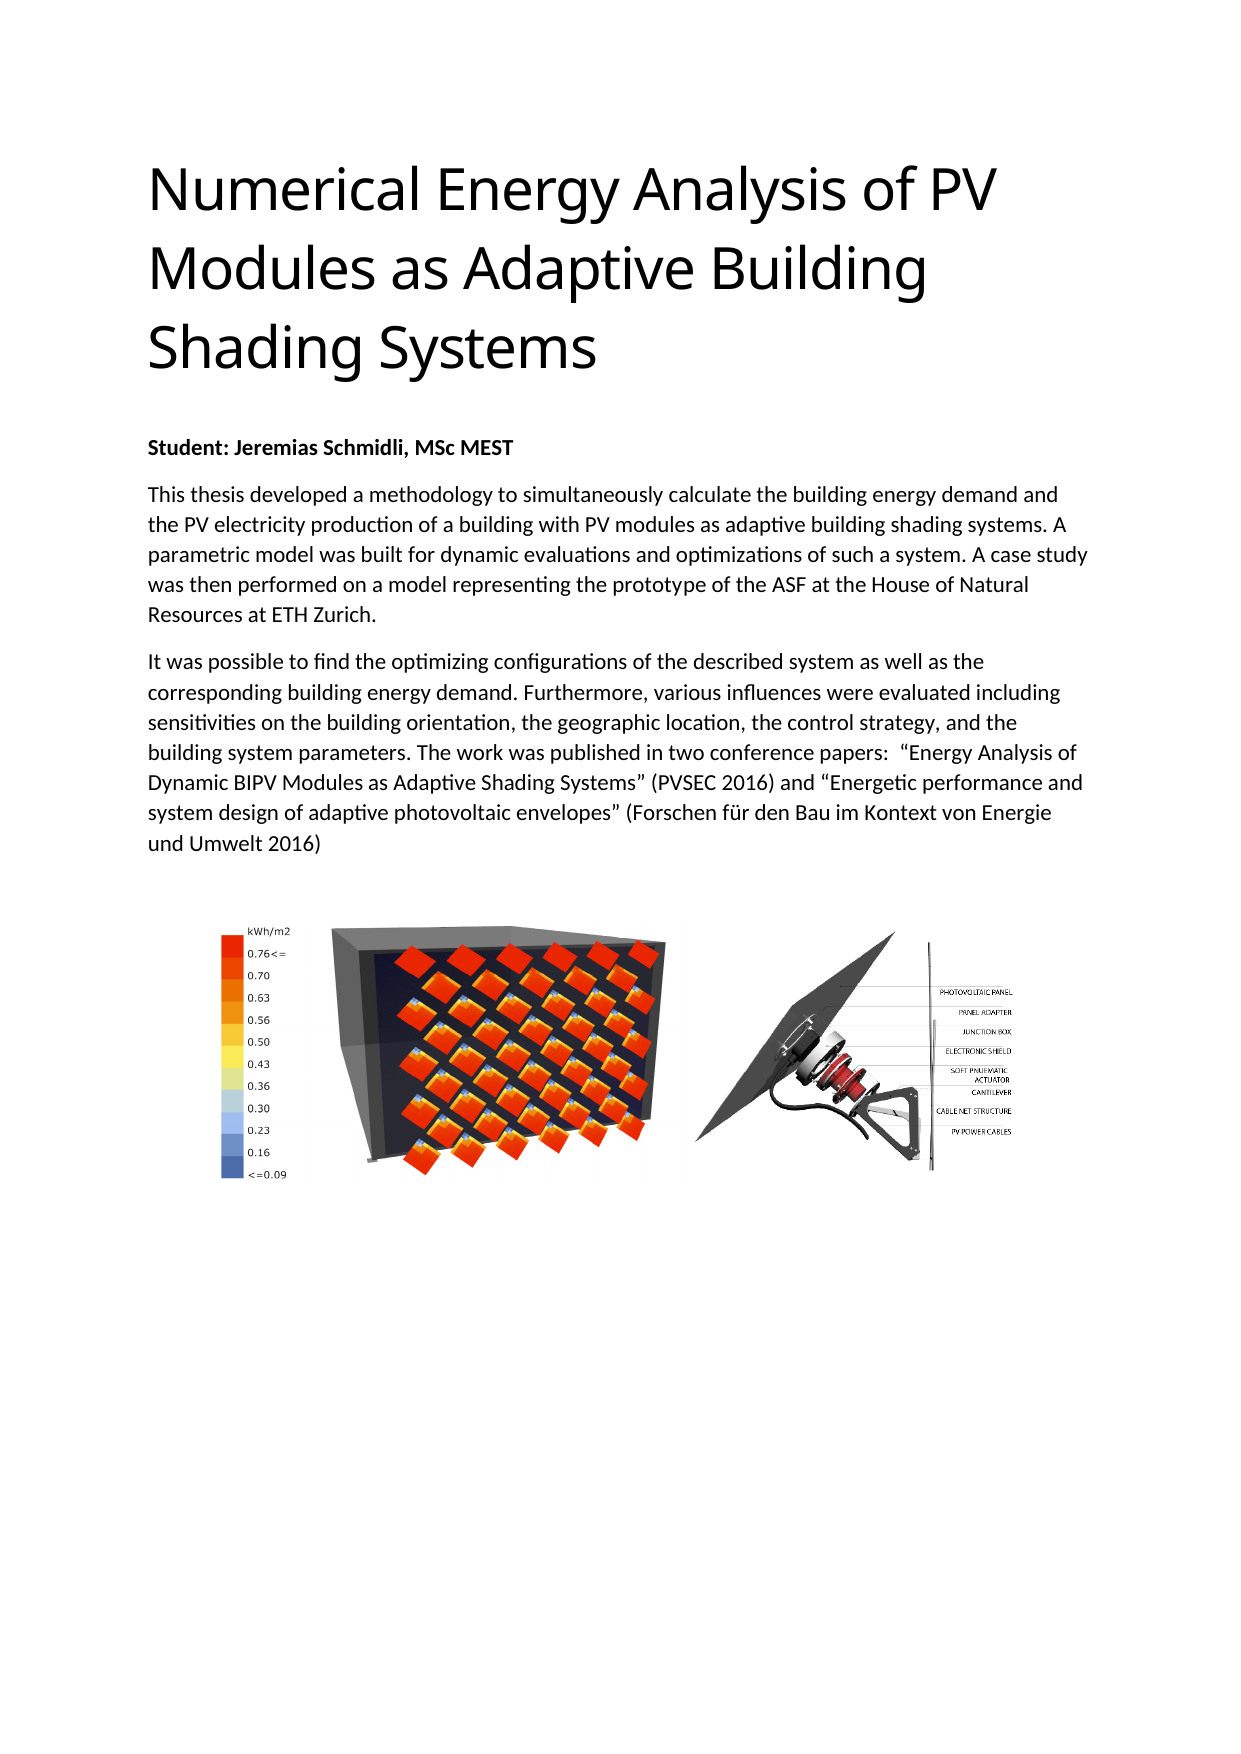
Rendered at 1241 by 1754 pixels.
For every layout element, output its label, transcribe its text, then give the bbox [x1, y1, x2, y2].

picture [687, 924, 1029, 1179]
title Numerical Energy Analysis of PV Modules as Adaptive Building Shading Systems [148, 148, 1093, 386]
text This thesis developed a methodology to simultaneously calculate the building energy demand and the PV electricity production of a building with PV modules as adaptive building shading systems. A parametric model was built for dynamic evaluations and optimizations of such a system. A case study was then performed on a model representing the prototype of the ASF at the House of Natural Resources at ETH Zurich. [148, 480, 1093, 629]
text It was possible to find the optimizing configurations of the described system as well as the corresponding building energy demand. Furthermore, various influences were evaluated including sensitivities on the building orientation, the geographic location, the control strategy, and the building system parameters. The work was published in two conference papers: “Energy Analysis of Dynamic BIPV Modules as Adaptive Shading Systems” (PVSEC 2016) and “Energetic performance and system design of adaptive photovoltaic envelopes” (Forschen für den Bau im Kontext von Energie und Umwelt 2016) [148, 647, 1093, 857]
text Student: Jeremias Schmidli, MSc MEST [148, 433, 1093, 461]
